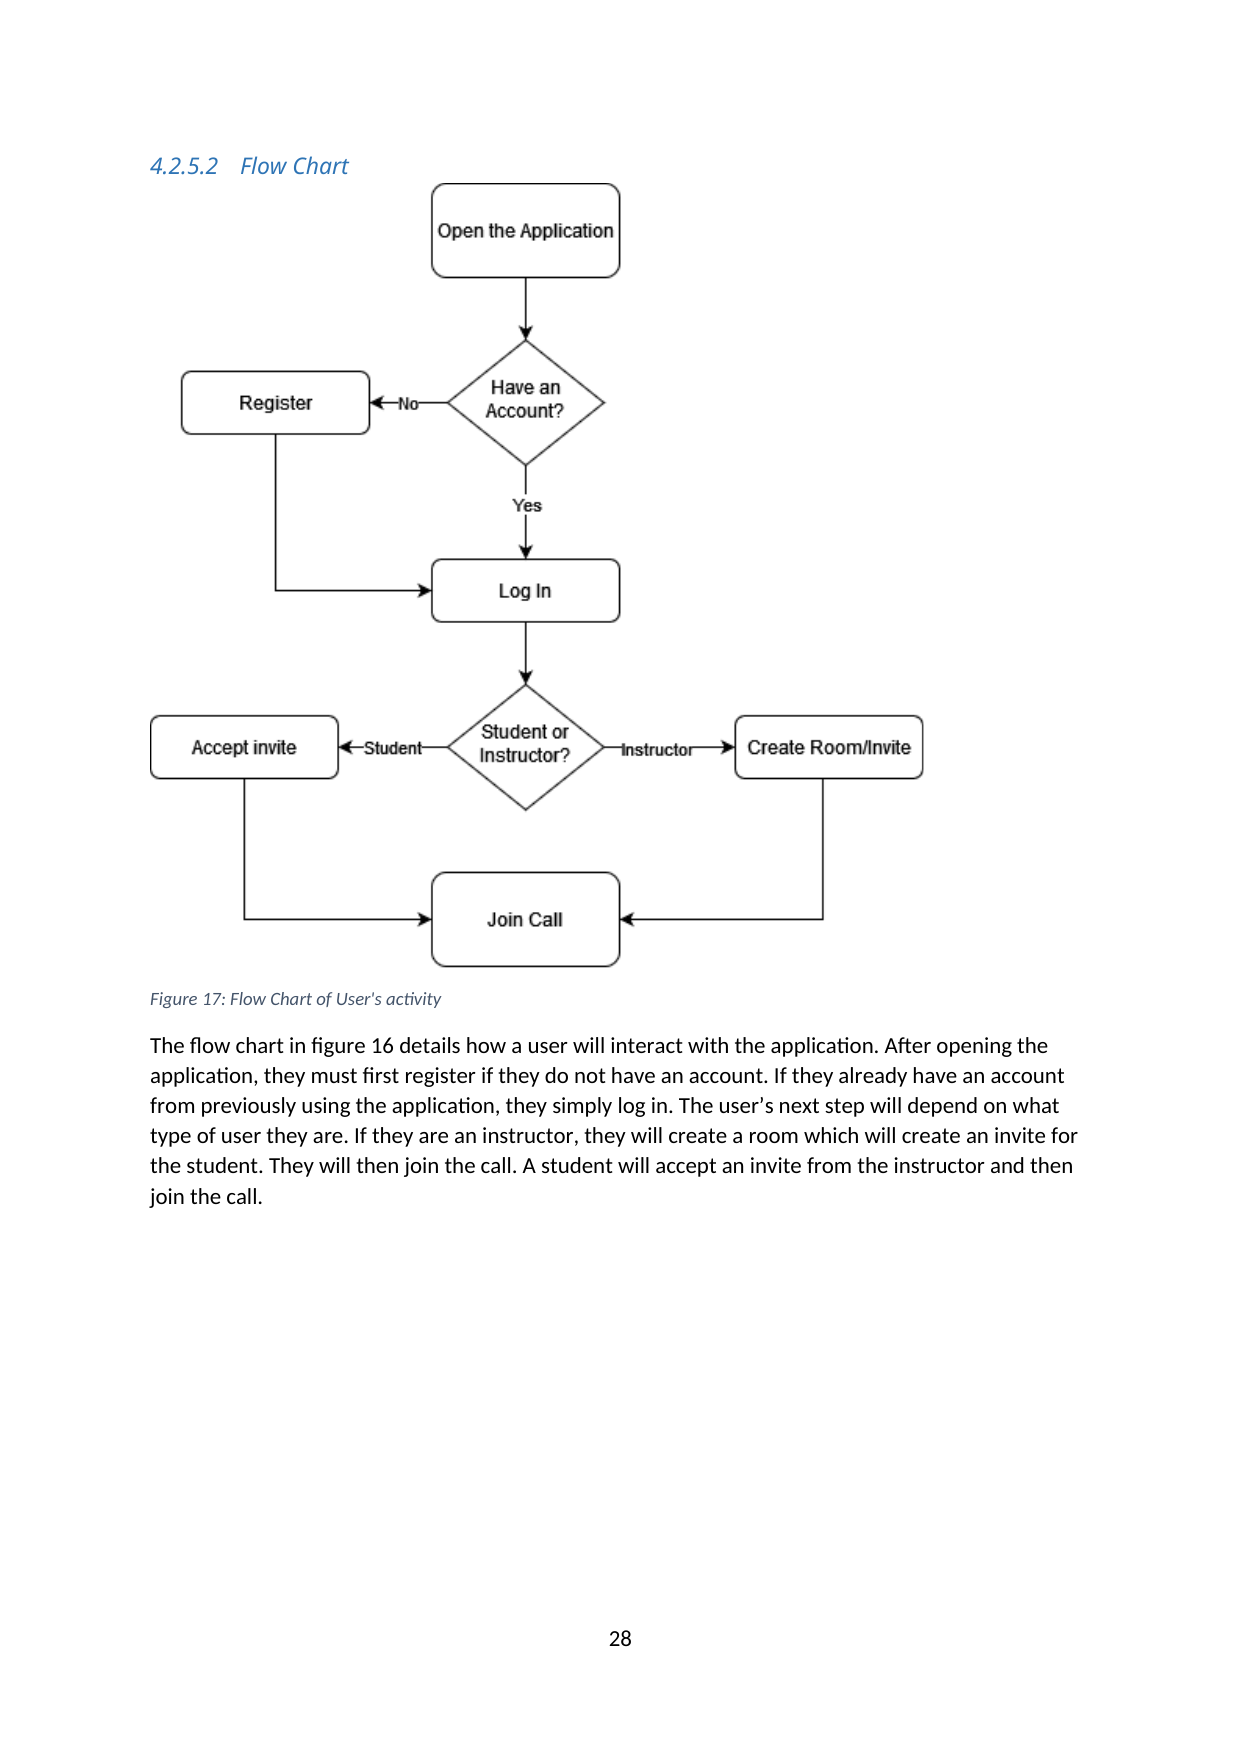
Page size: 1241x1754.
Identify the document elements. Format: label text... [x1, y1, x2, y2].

text Figure 17: Flow Chart of User's activity [150, 987, 1090, 1010]
picture [150, 183, 924, 969]
text The flow chart in figure 16 details how a user will interact with the application. After opening the application, they must first register if they do not have an account. If they already have an account from previously using the application, they simply log in. The user’s next step will depend on what type of user they are. If they are an instructor, they will create a room which will create an invite for the student. They will then join the call. A student will accept an invite from the instructor and then join the call. [150, 1031, 1090, 1210]
subtitle Flow Chart [150, 150, 1090, 181]
